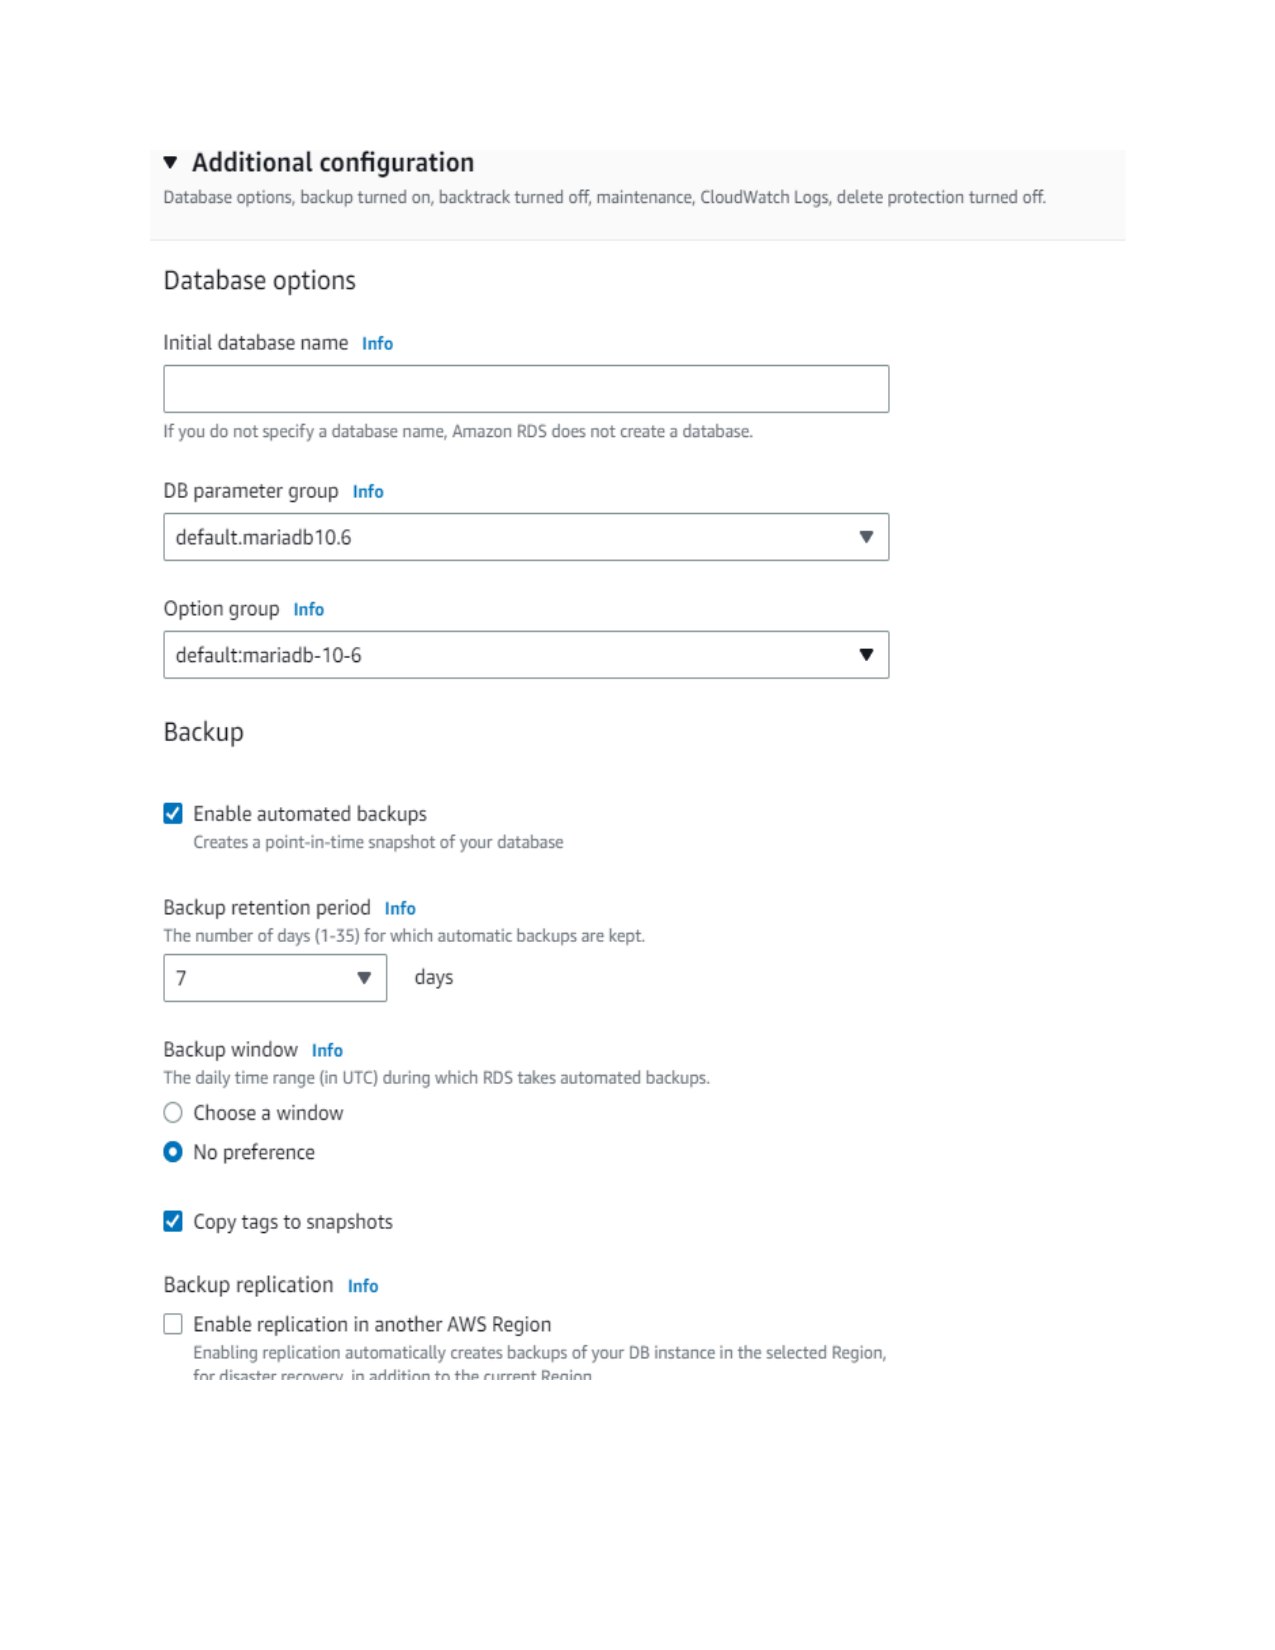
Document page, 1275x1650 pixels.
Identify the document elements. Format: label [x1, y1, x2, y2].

picture [150, 150, 1126, 1380]
